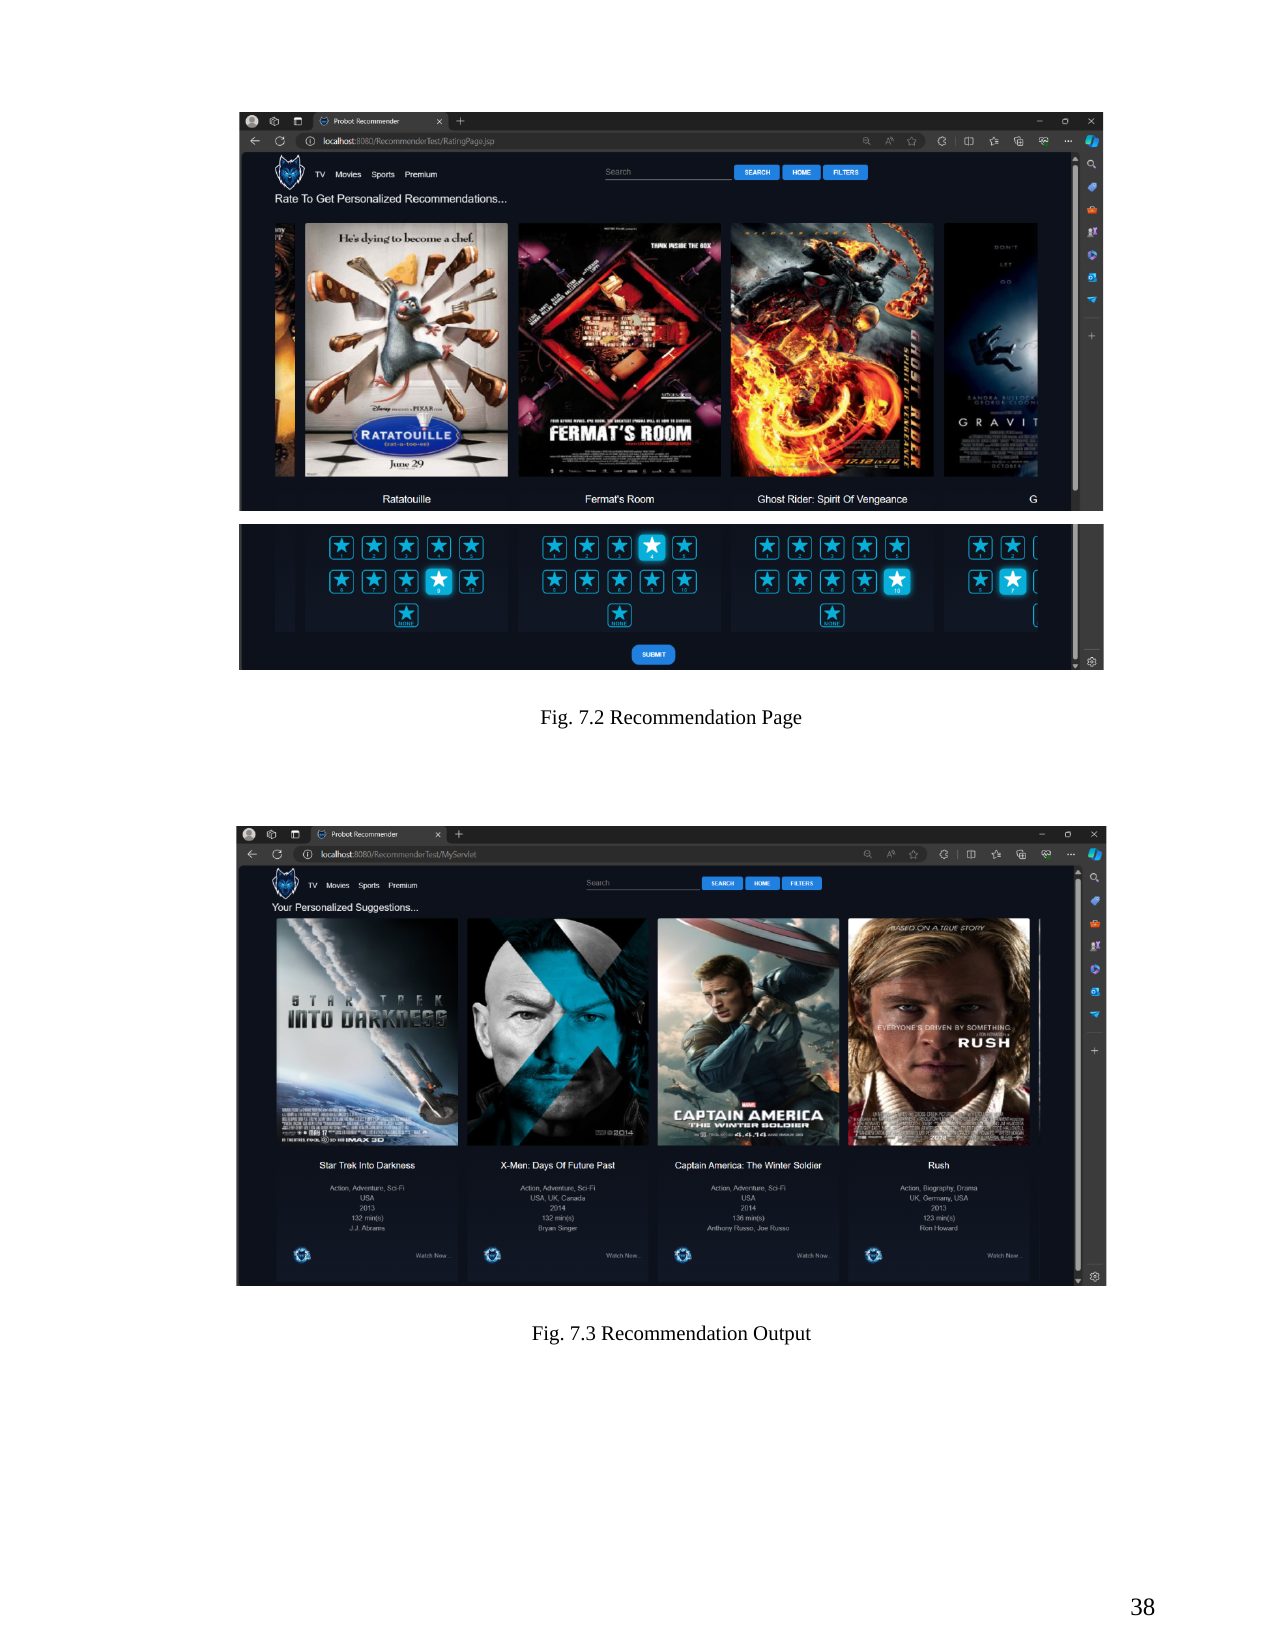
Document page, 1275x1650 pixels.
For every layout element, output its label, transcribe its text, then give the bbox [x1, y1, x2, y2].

picture [239, 112, 1104, 511]
text Fig. 7.3 Recommendation Output [187, 1321, 1155, 1345]
picture [239, 524, 1104, 670]
text Fig. 7.2 Recommendation Page [187, 705, 1155, 729]
picture [236, 826, 1107, 1286]
